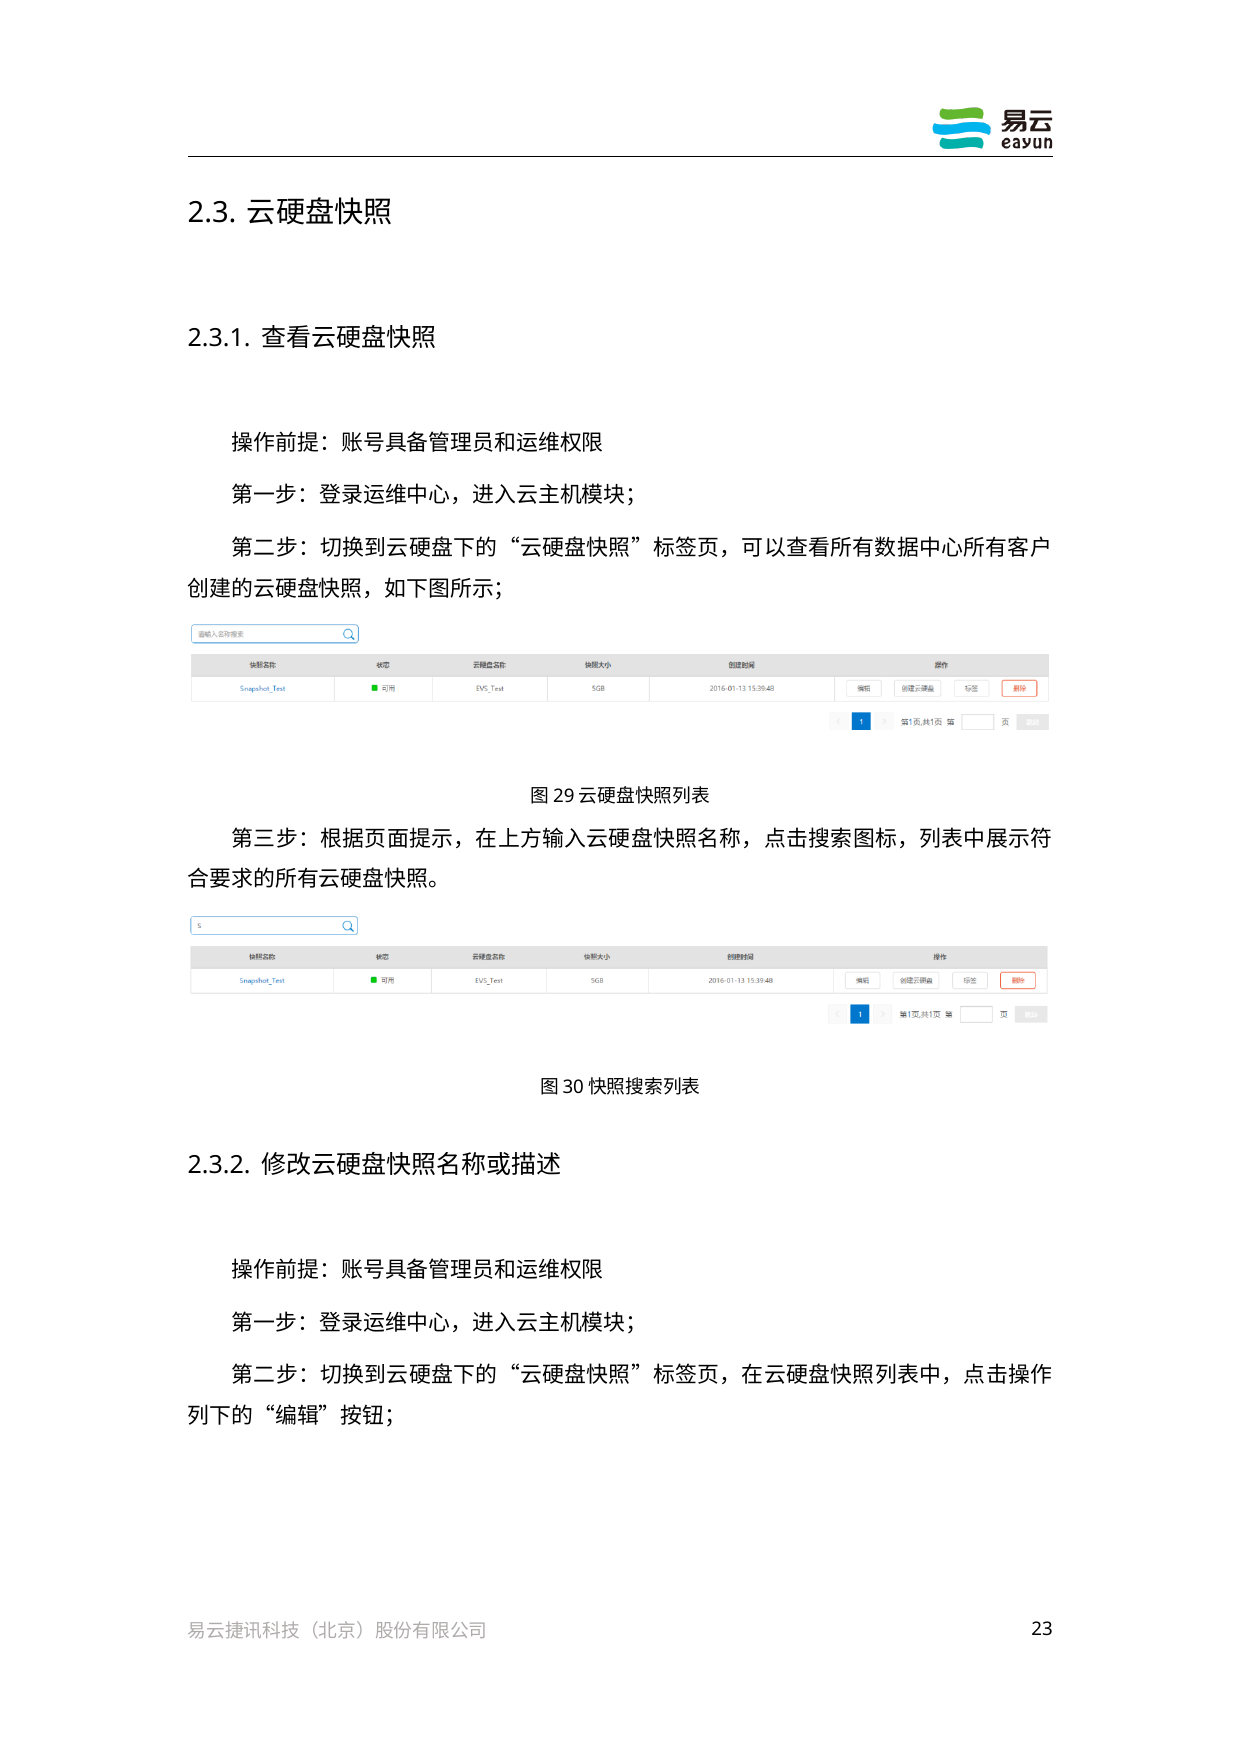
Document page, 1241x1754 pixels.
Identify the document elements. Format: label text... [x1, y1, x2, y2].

picture [189, 622, 1051, 730]
text 图30 快照搜索列表 [187, 1068, 1053, 1102]
text 图29 云硬盘快照列表 [187, 777, 1053, 811]
picture [189, 913, 1051, 1024]
text 第二步：切换到云硬盘下的“云硬盘快照”标签页，可以查看所有数据中心所有客户创建的云硬盘快照，如下图所示； [187, 529, 1053, 603]
subtitle 修改云硬盘快照名称或描述 [187, 1129, 1053, 1197]
subtitle 查看云硬盘快照 [187, 302, 1053, 370]
text 操作前提：账号具备管理员和运维权限 [187, 423, 1053, 457]
text 第一步：登录运维中心，进入云主机模块； [187, 1303, 1053, 1337]
picture [932, 97, 1053, 156]
text 第二步：切换到云硬盘下的“云硬盘快照”标签页，在云硬盘快照列表中，点击操作列下的“编辑”按钮； [187, 1356, 1053, 1431]
text 第一步：登录运维中心，进入云主机模块； [187, 476, 1053, 510]
subtitle 云硬盘快照 [187, 176, 1053, 244]
text 第三步：根据页面提示，在上方输入云硬盘快照名称，点击搜索图标，列表中展示符合要求的所有云硬盘快照。 [187, 819, 1053, 894]
text 操作前提：账号具备管理员和运维权限 [187, 1251, 1053, 1284]
